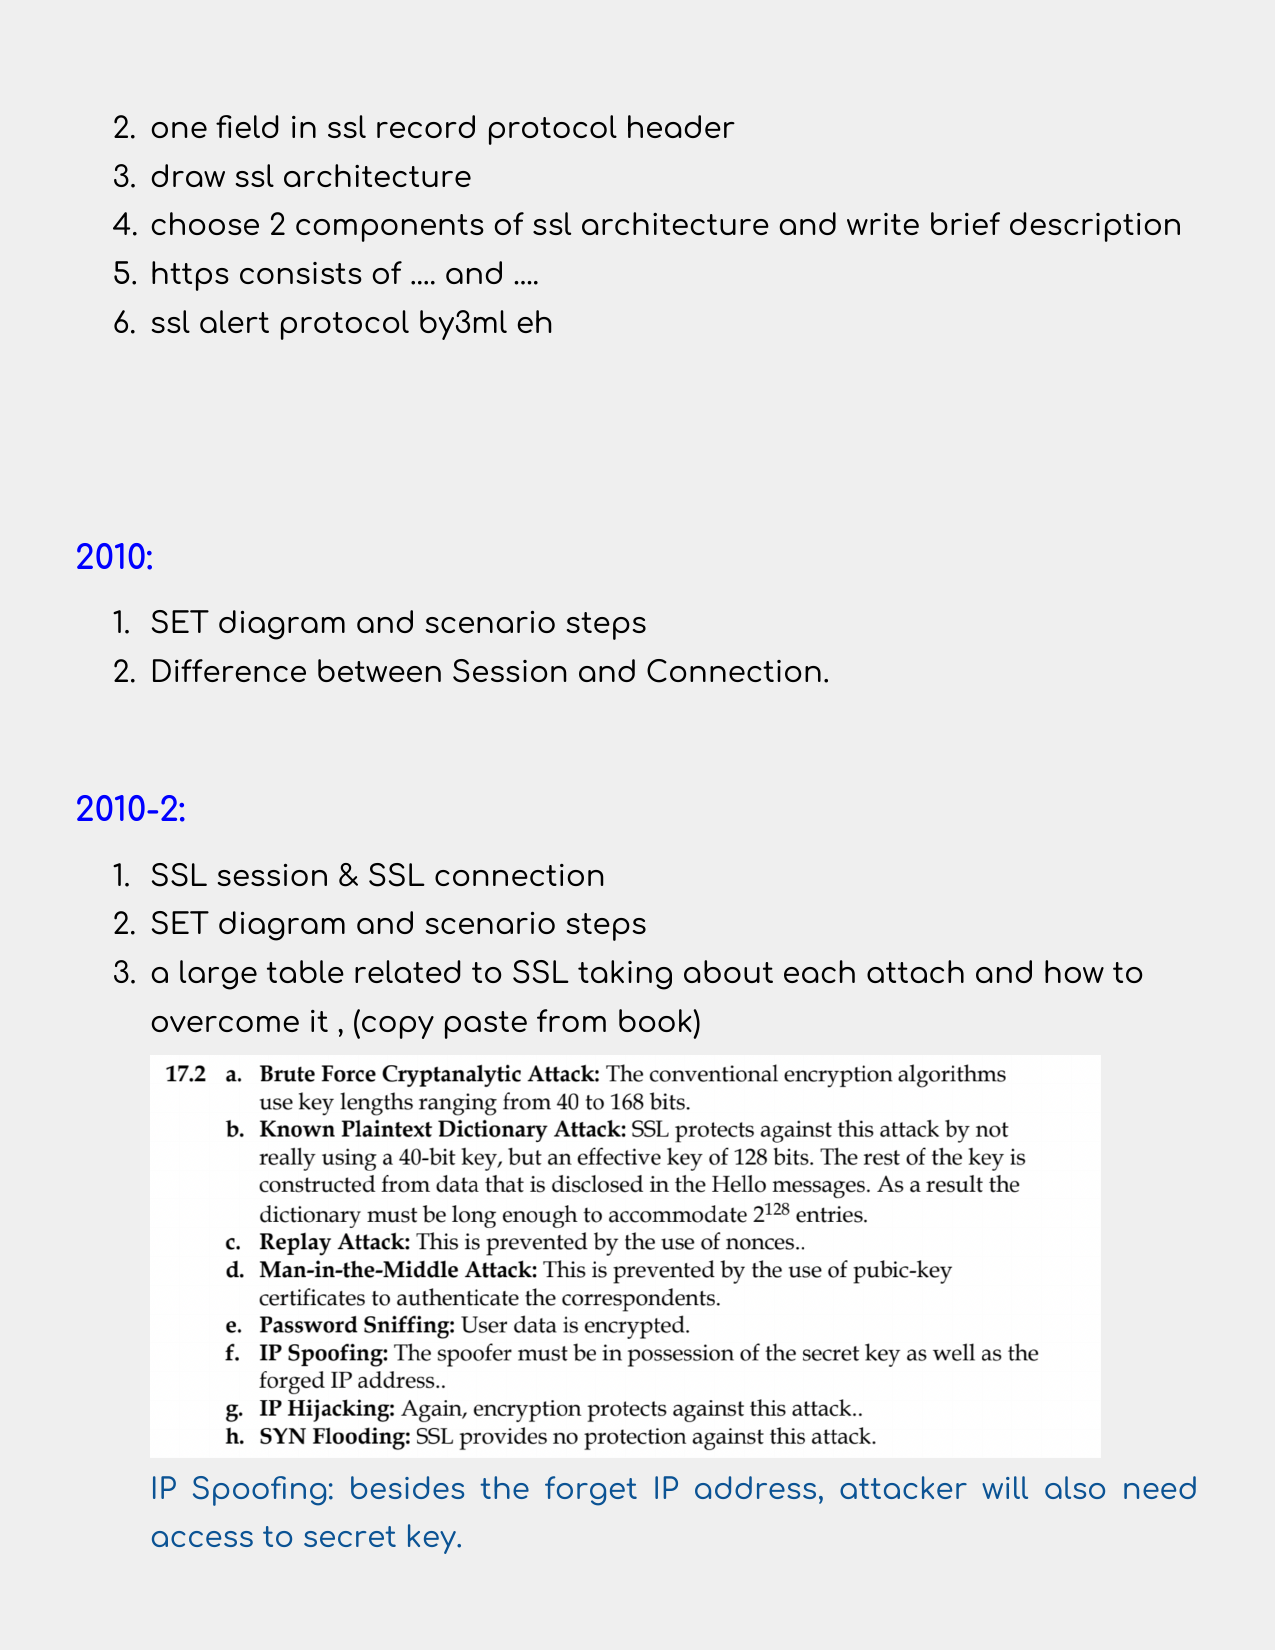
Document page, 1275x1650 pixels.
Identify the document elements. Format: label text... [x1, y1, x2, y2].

list choose 2 components of ssl architecture and write brief description [112, 210, 1200, 242]
list SSL session & SSL connection [112, 860, 1200, 893]
list Difference between Session and Connection. [112, 657, 1200, 689]
subtitle 2010: [75, 540, 1200, 577]
subtitle 2010-2: [75, 792, 1200, 829]
list https consists of .... and .... [112, 259, 1200, 291]
list SET diagram and scenario steps [112, 909, 1200, 941]
text IP Spoofing: besides the forget IP address, attacker will also need access to secret key. [150, 1473, 1200, 1555]
list ssl alert protocol by3ml eh [112, 307, 1200, 340]
list SET diagram and scenario steps [112, 608, 1200, 641]
list a large table related to SSL taking about each attach and how to overcome it , (copy paste from book) [112, 958, 1200, 1039]
picture [150, 1055, 1101, 1458]
list one field in ssl record protocol header [112, 112, 1200, 145]
list draw ssl architecture [112, 161, 1200, 194]
